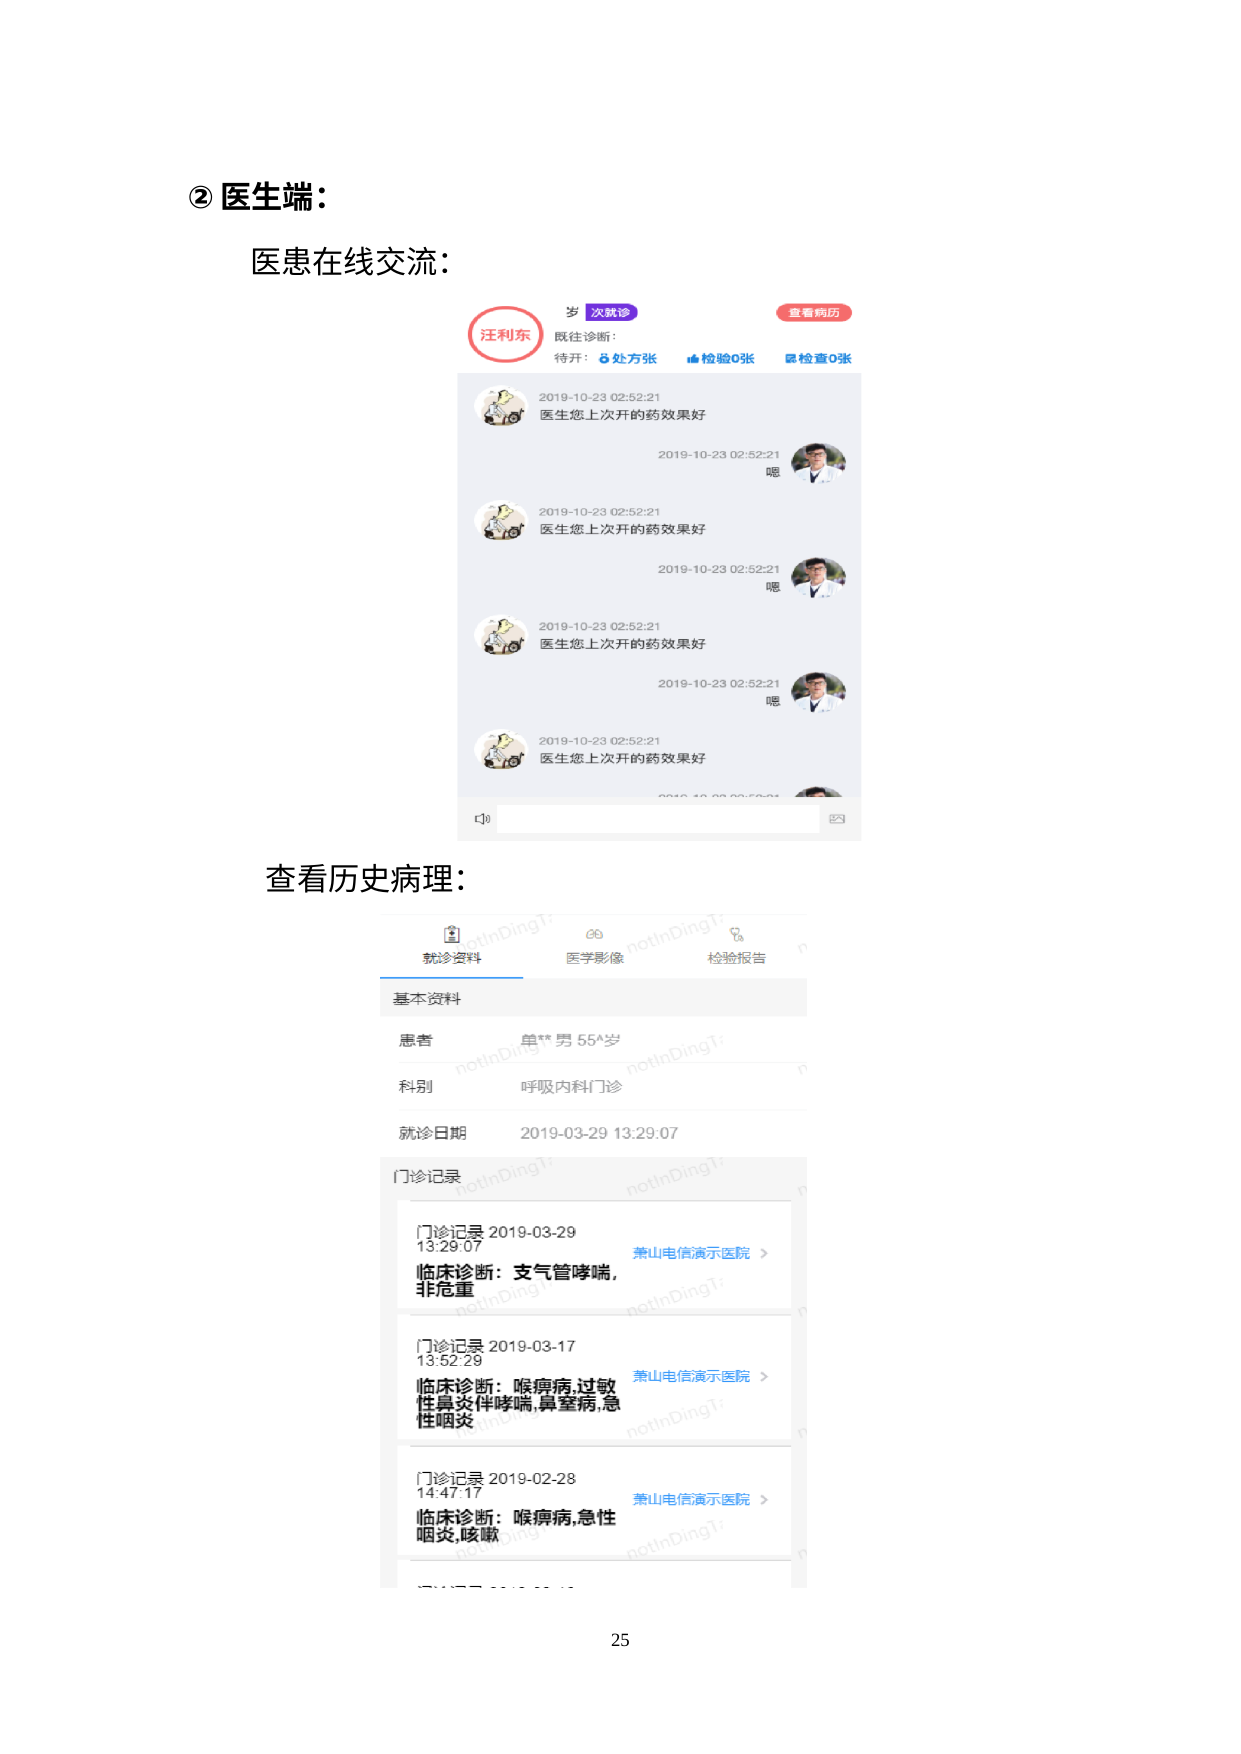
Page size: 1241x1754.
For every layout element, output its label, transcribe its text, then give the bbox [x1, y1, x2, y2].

text 查看历史病理： [187, 844, 1053, 909]
text ②医生端： [187, 162, 1053, 227]
text 医患在线交流： [187, 227, 1053, 292]
